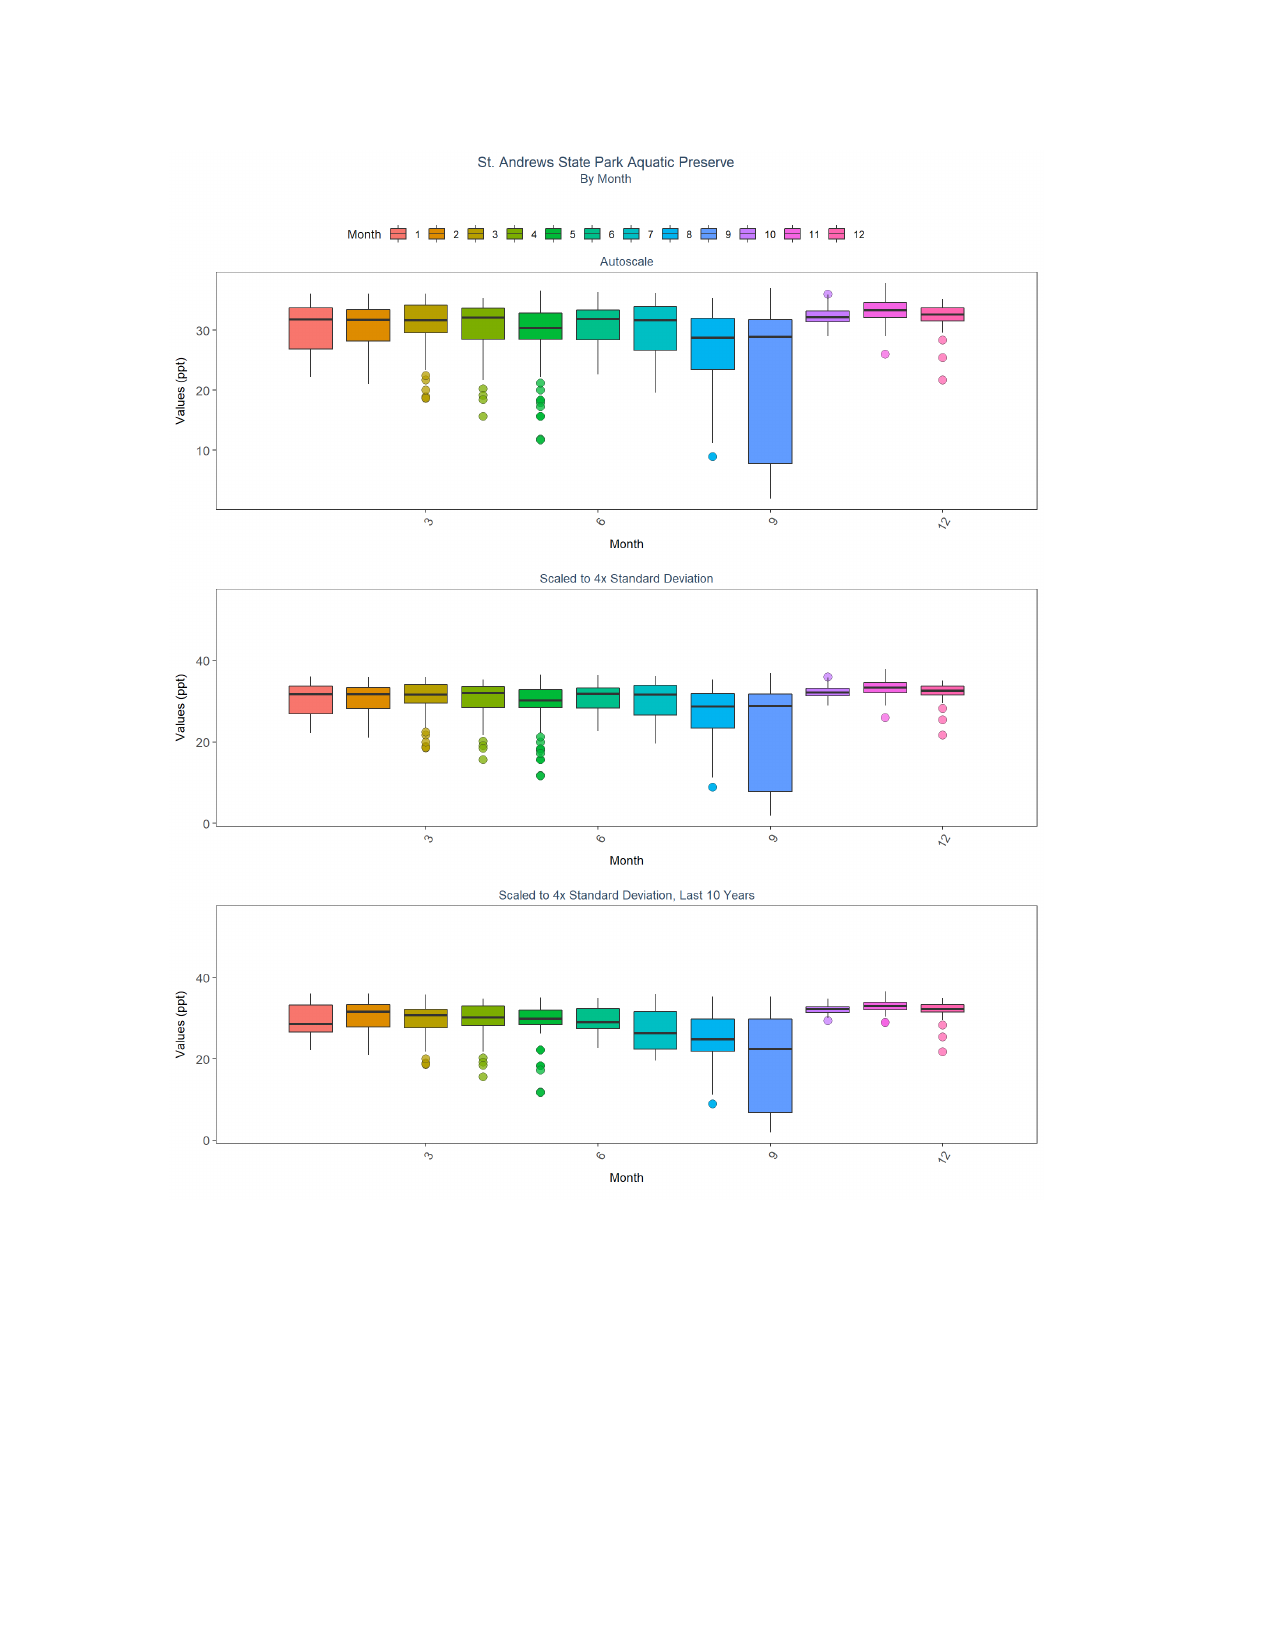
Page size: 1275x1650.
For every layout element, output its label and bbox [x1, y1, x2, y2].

picture [168, 150, 1044, 1200]
